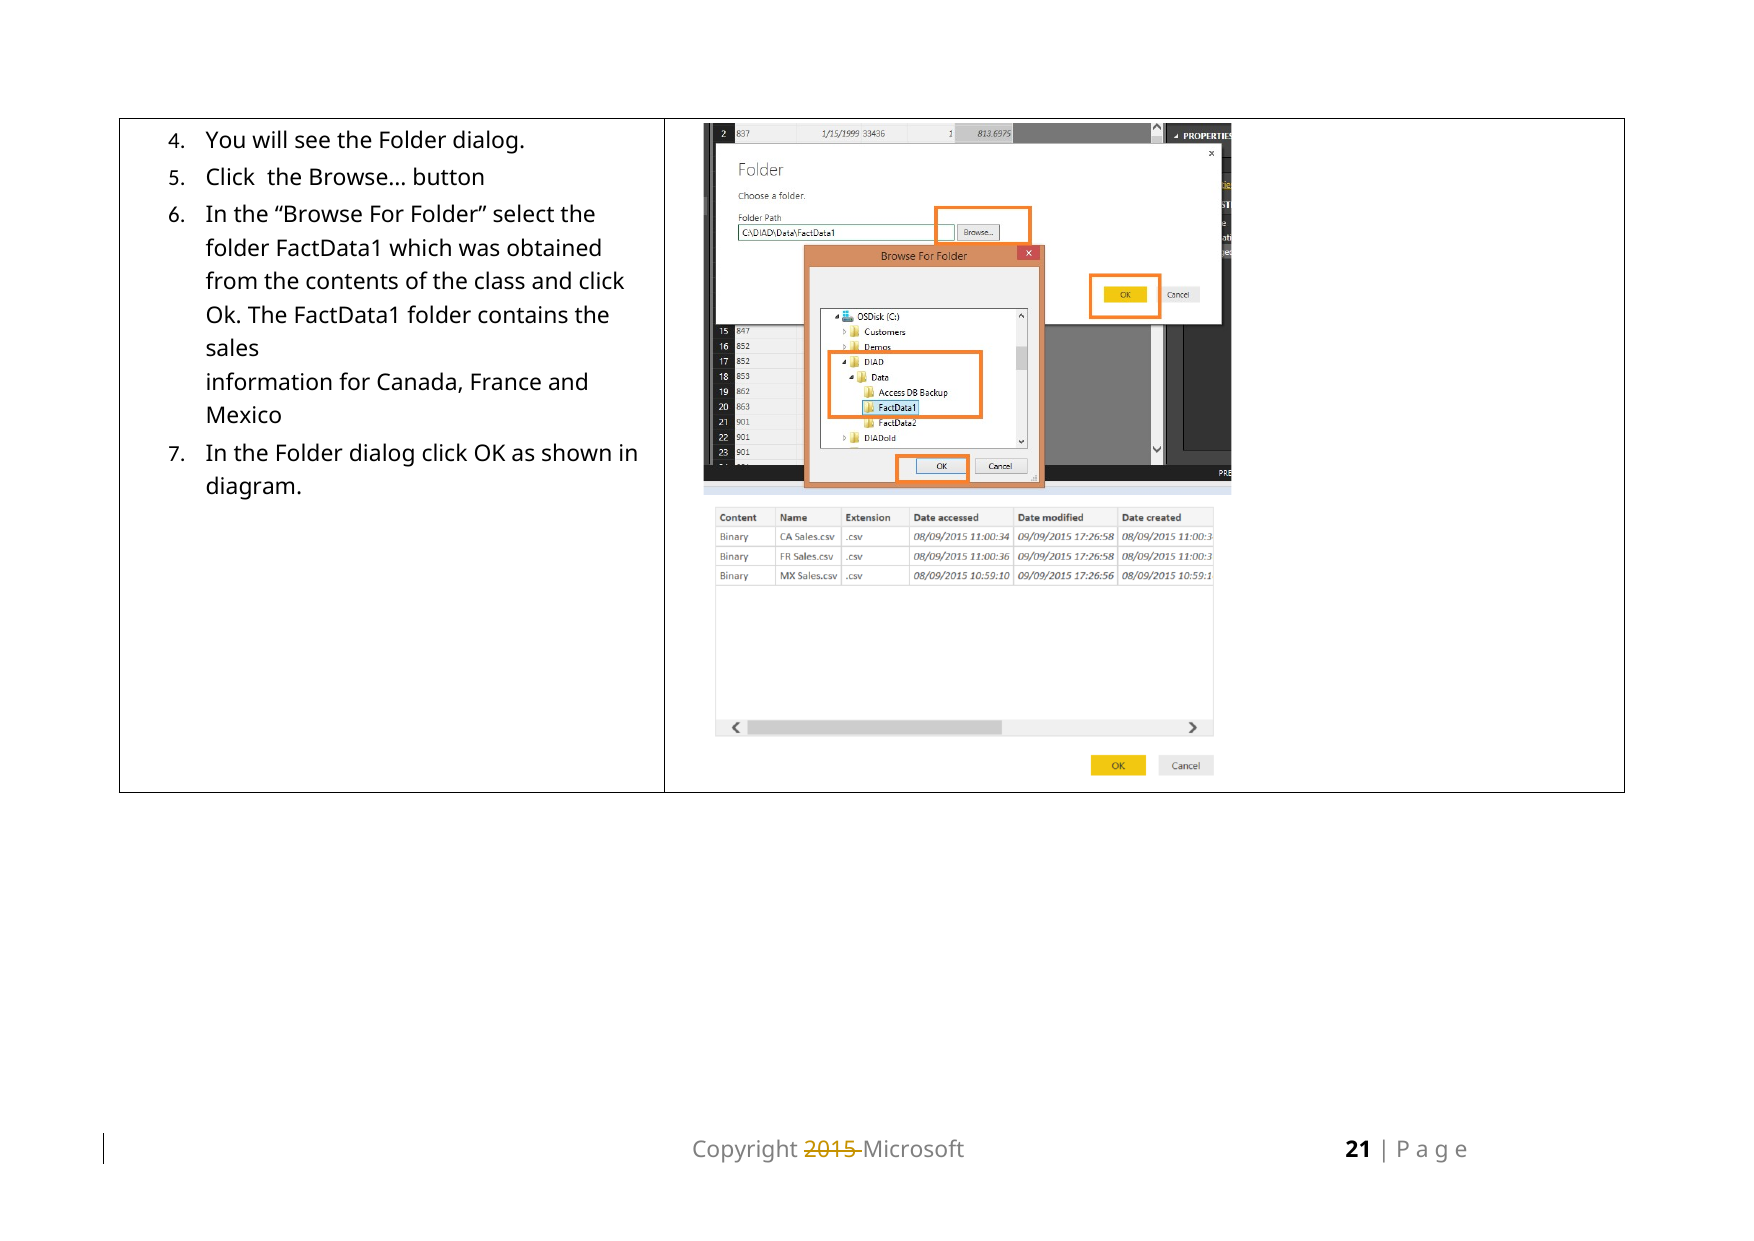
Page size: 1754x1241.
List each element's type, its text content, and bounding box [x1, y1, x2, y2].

table_header [665, 119, 1624, 792]
table_header You will see the Folder dialog. Click the Browse… button In the “Browse For Folder” select the folder FactData1 which was obtained from the contents of the class and click Ok. The FactData1 folder contains the sales information for Canada, France and Mexico In the Folder dialog click OK as shown in diagram. [120, 119, 664, 792]
picture [703, 123, 1232, 495]
picture [707, 496, 1228, 791]
